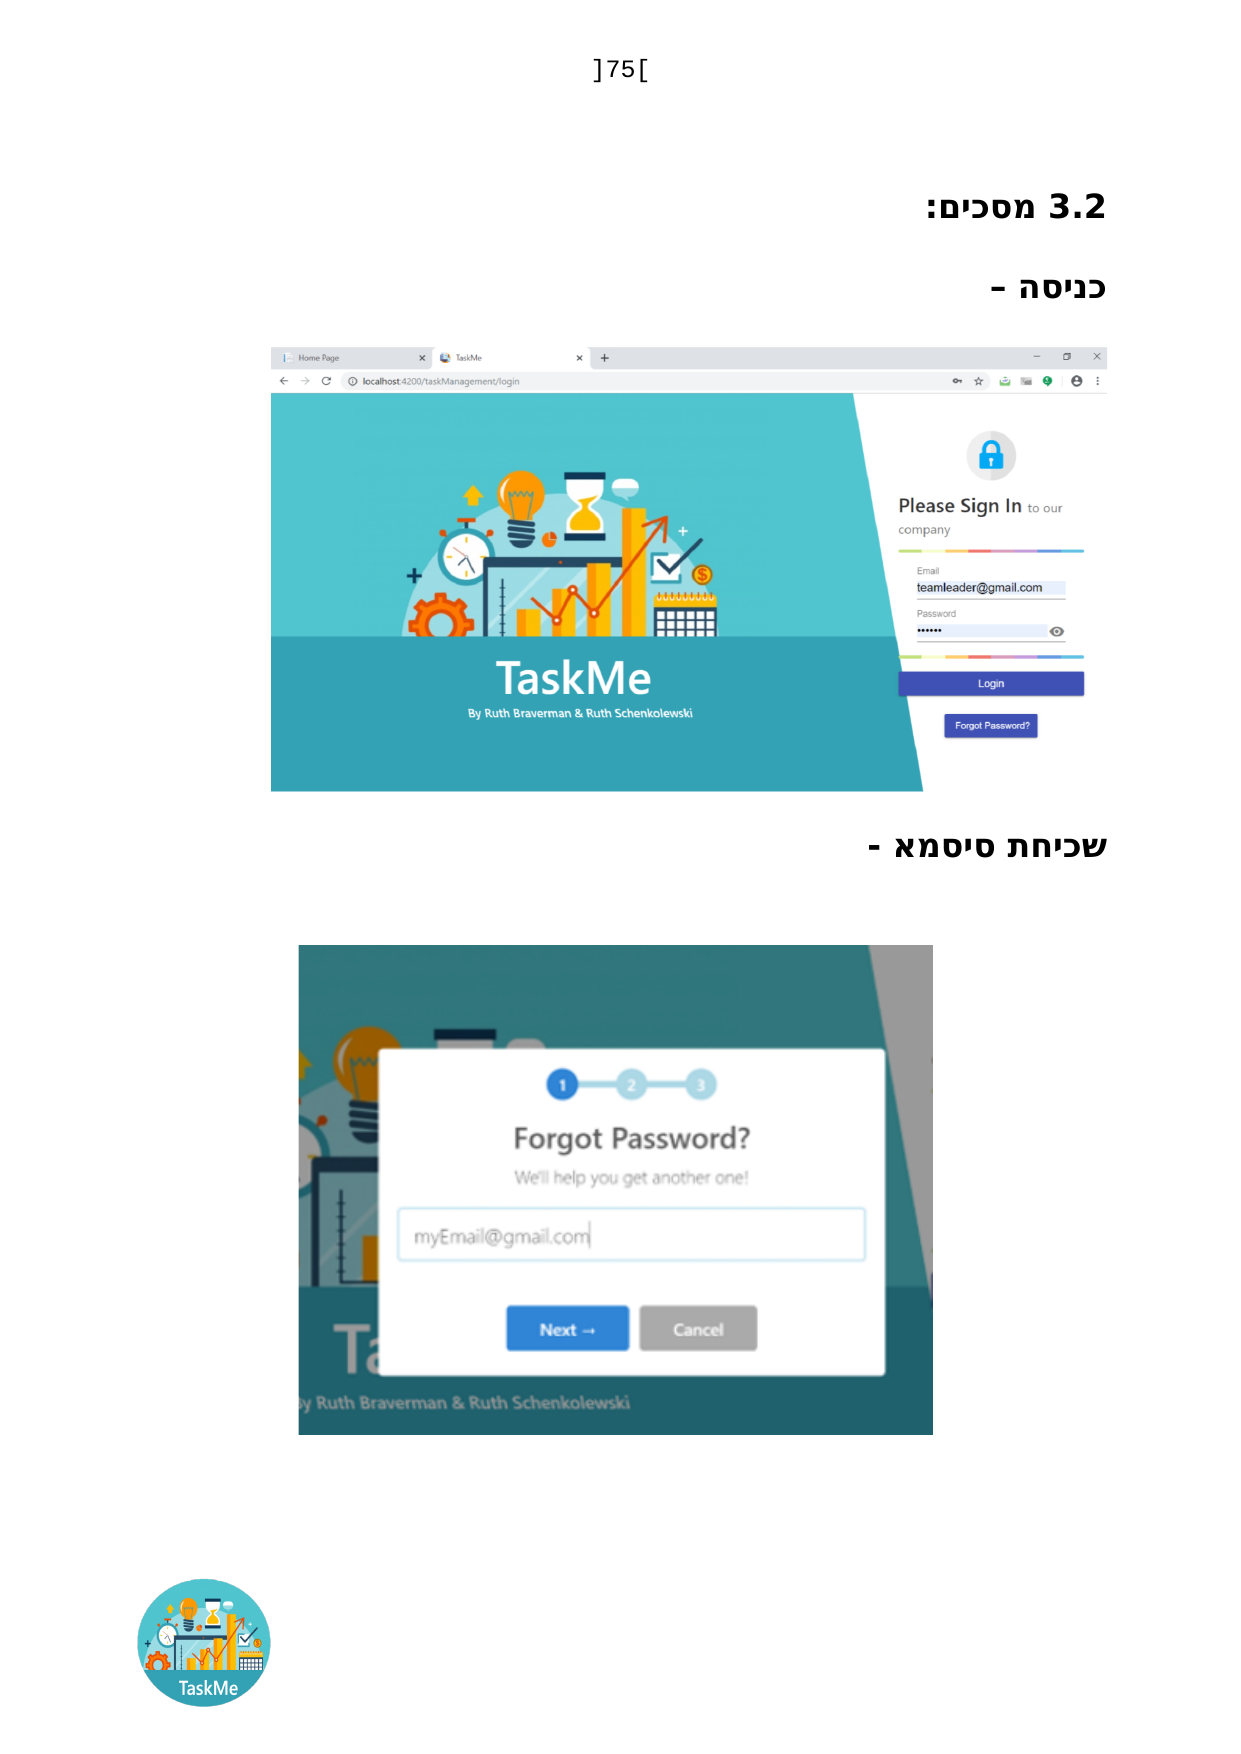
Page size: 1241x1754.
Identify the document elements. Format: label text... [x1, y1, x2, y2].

picture [133, 1574, 277, 1713]
text שכיחת סיסמא - [133, 827, 1107, 866]
picture [271, 346, 1108, 792]
picture [298, 945, 933, 1435]
text כניסה – [133, 267, 1107, 306]
text 3.2 מסכים: [133, 188, 1107, 227]
